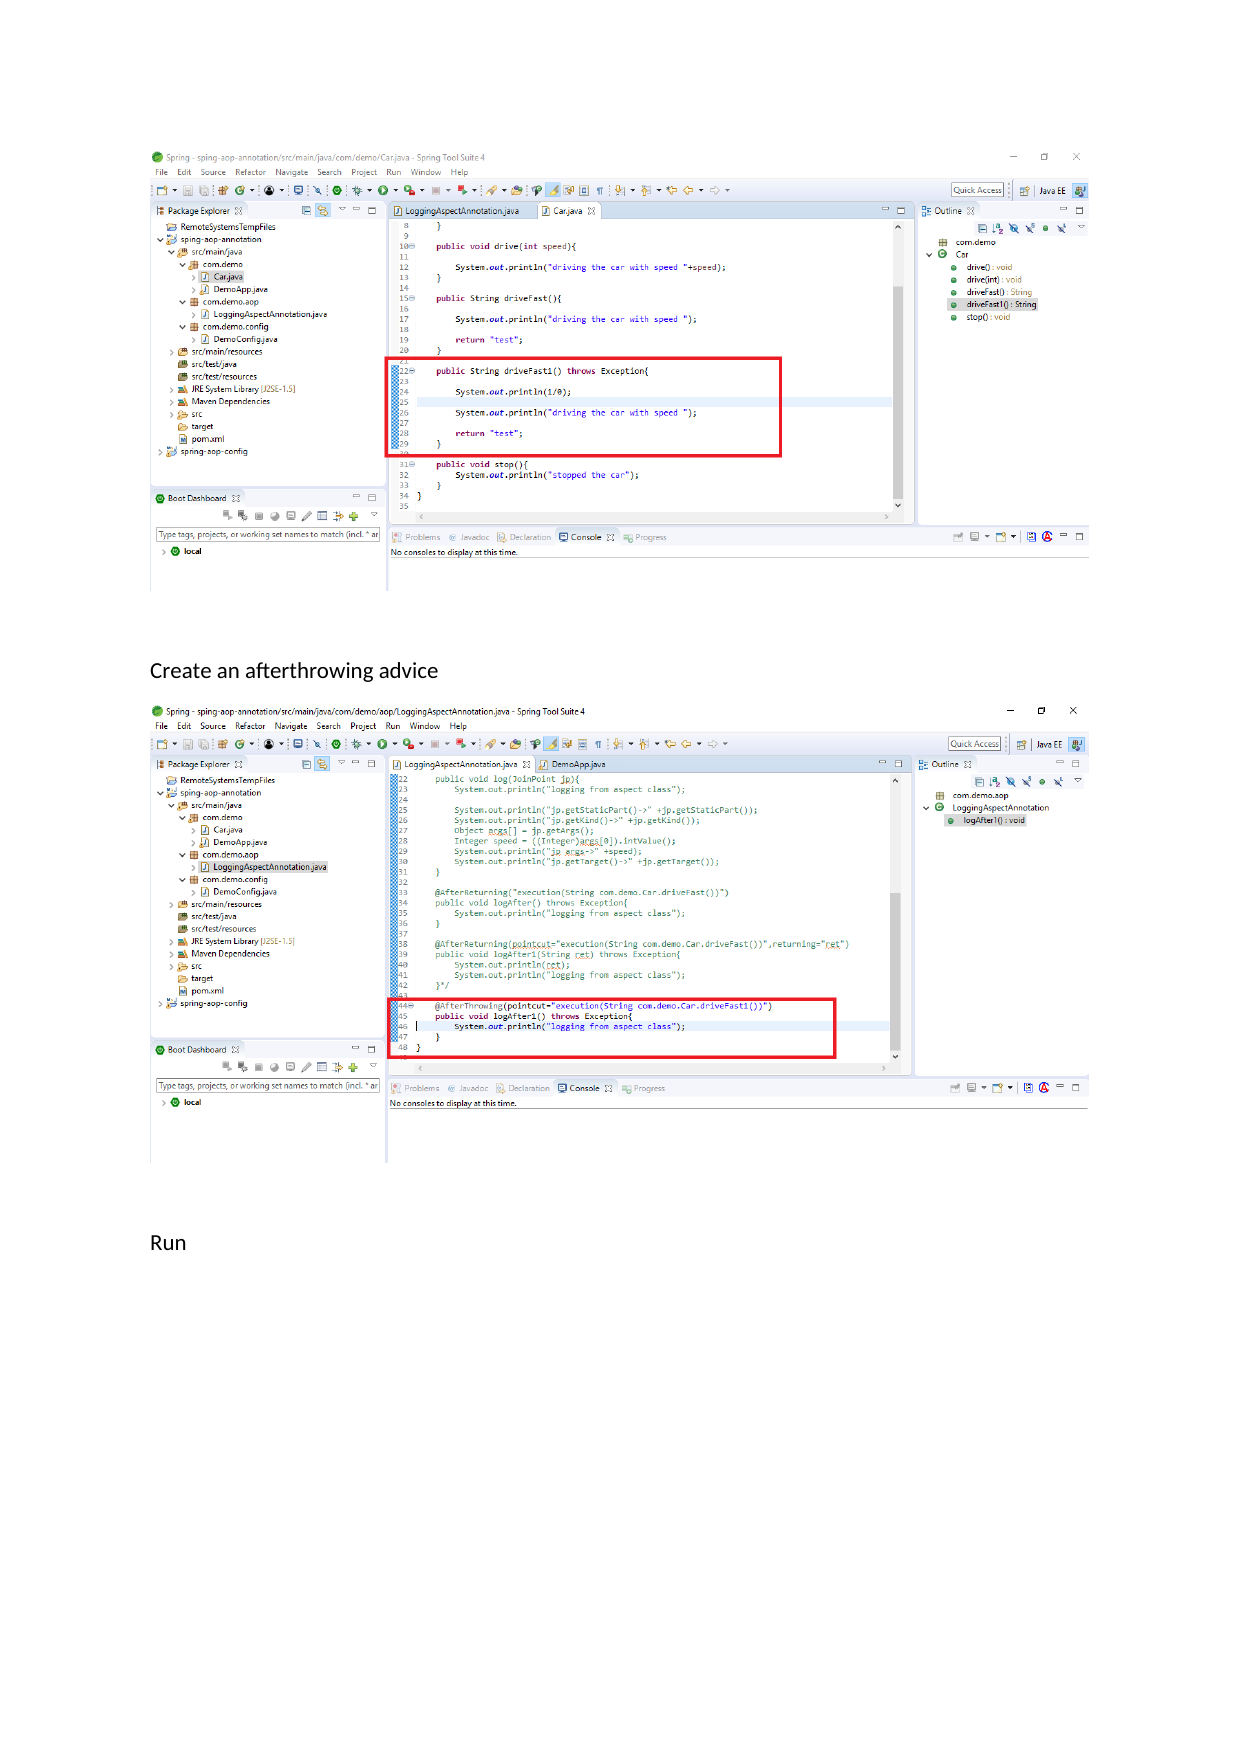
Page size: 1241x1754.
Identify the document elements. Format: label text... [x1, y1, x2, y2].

picture [150, 703, 1089, 1163]
text Run [150, 1228, 1090, 1256]
picture [150, 150, 1089, 591]
text Create an afterthrowing advice [150, 656, 1090, 684]
